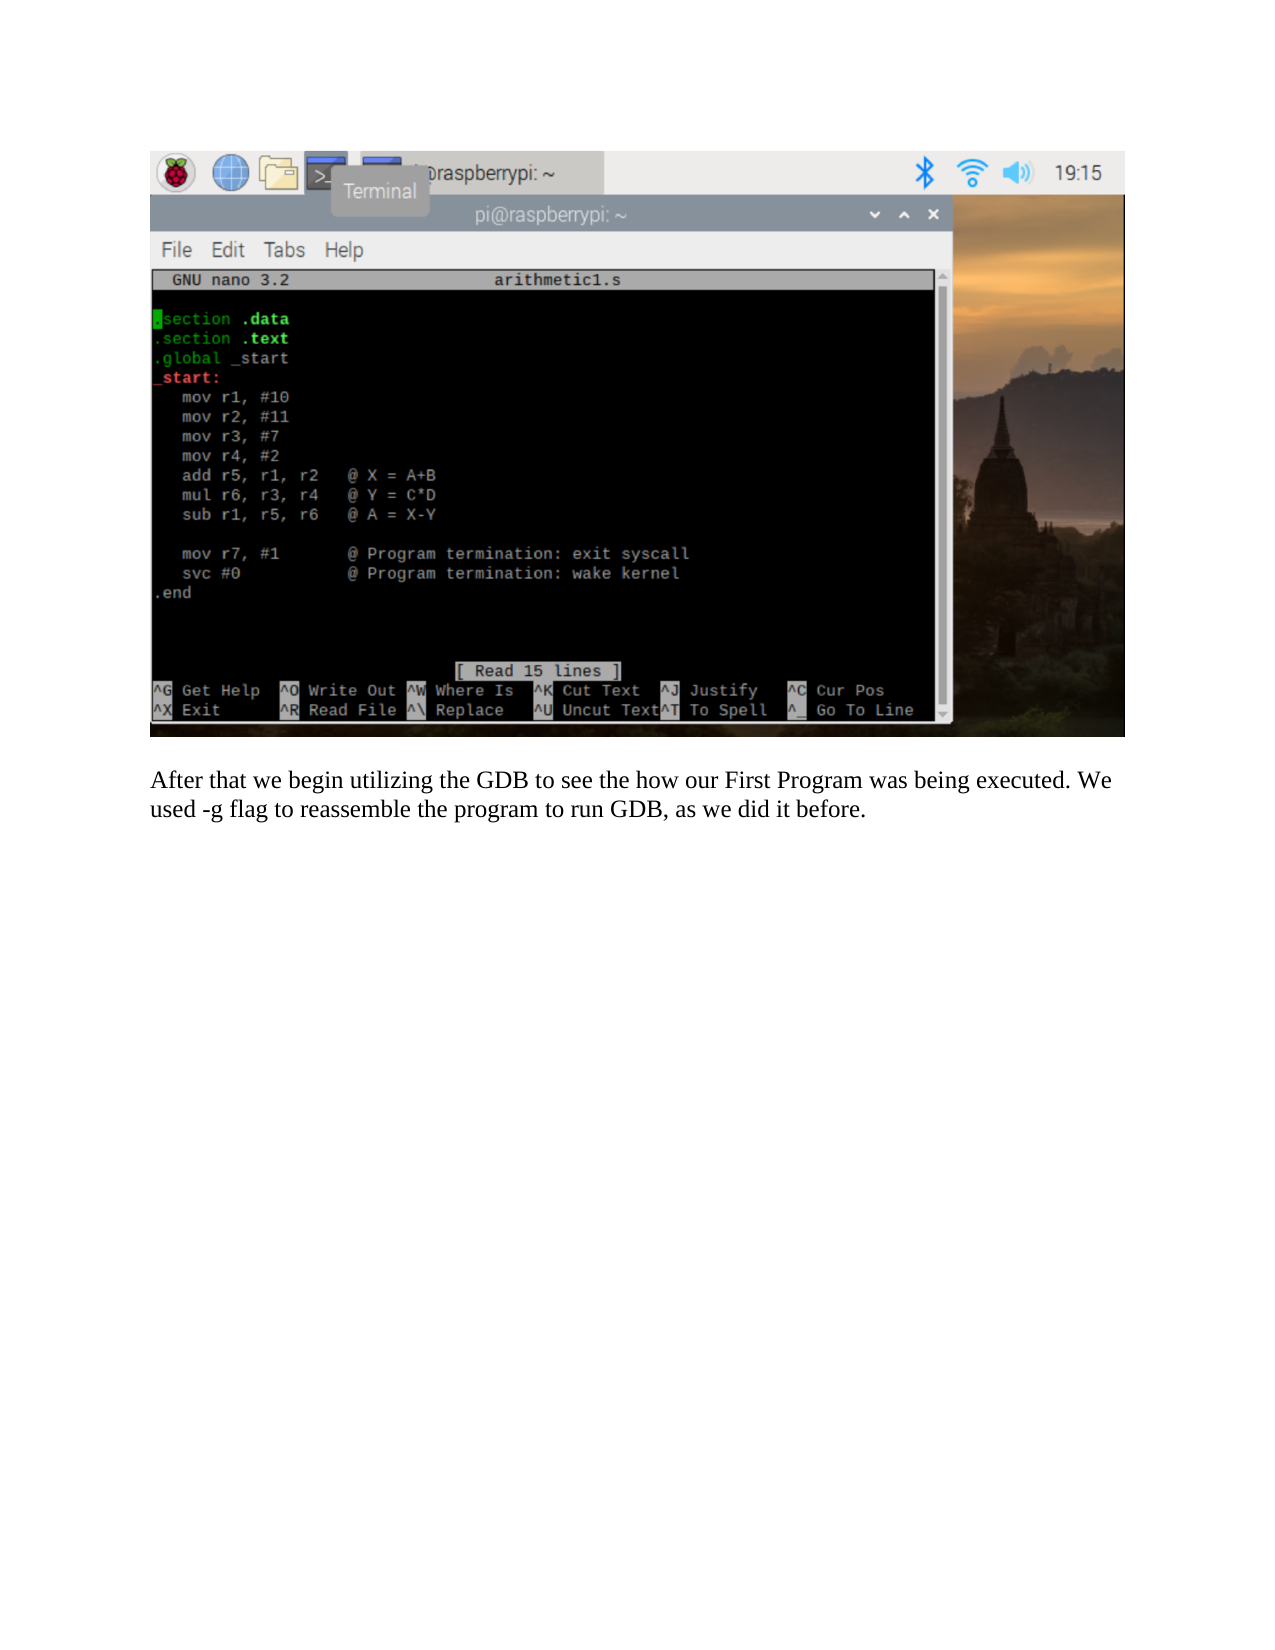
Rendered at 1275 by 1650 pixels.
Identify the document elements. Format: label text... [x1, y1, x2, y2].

text After that we begin utilizing the GDB to see the how our First Program was being executed. We used -g flag to reassemble the program to run GDB, as we did it before. [150, 765, 1125, 822]
picture [150, 150, 1125, 737]
